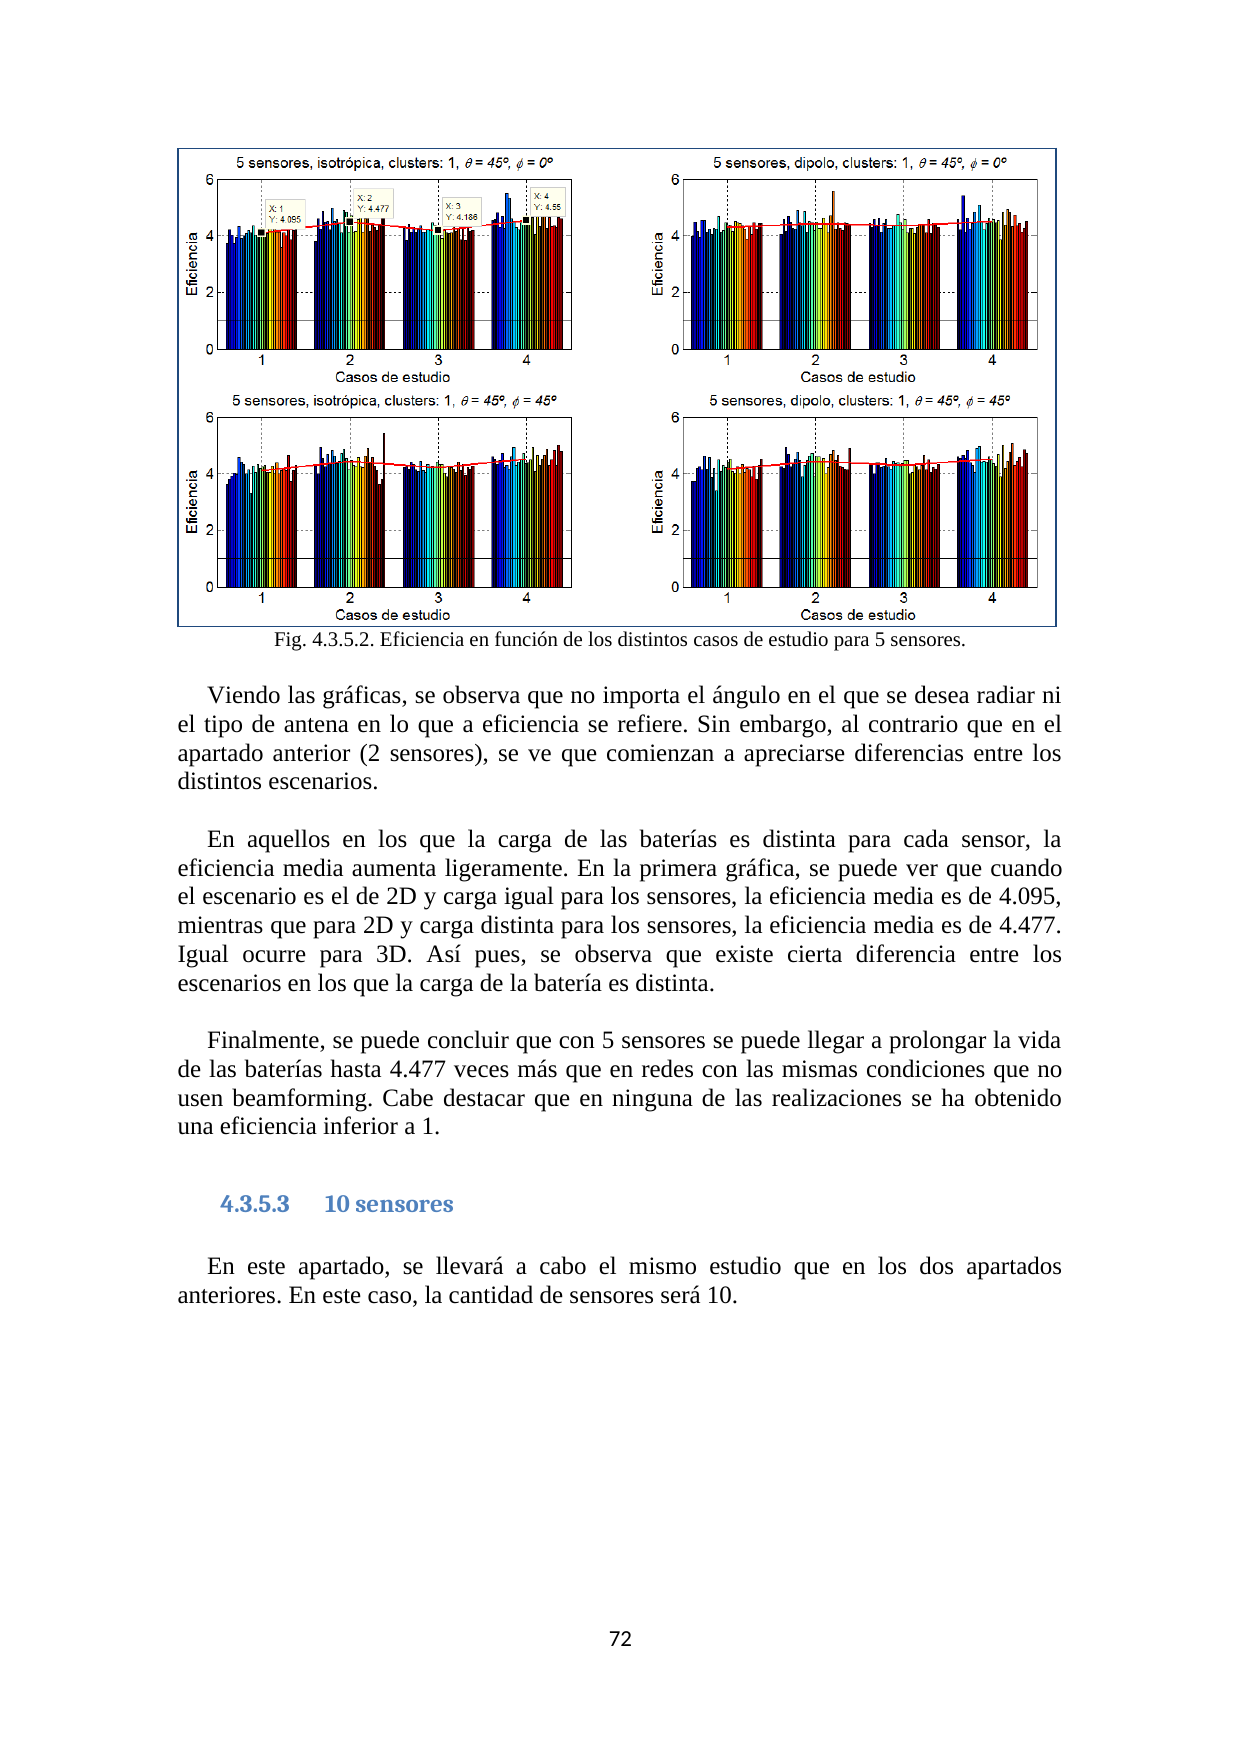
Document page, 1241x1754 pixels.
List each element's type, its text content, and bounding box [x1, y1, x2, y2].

subtitle 10 sensores [220, 1190, 1063, 1218]
text Finalmente, se puede concluir que con 5 sensores se puede llegar a prolongar la vida de las baterías hasta 4.477 veces más que en redes con las mismas condiciones que no usen beamforming. Cabe destacar que en ninguna de las realizaciones se ha obtenido una eficiencia inferior a 1. [177, 1025, 1063, 1140]
picture [179, 149, 1055, 626]
text Viendo las gráficas, se observa que no importa el ángulo en el que se desea radiar ni el tipo de antena en lo que a eficiencia se refiere. Sin embargo, al contrario que en el apartado anterior (2 sensores), se ve que comienzan a apreciarse diferencias entre los distintos escenarios. [177, 680, 1063, 795]
text En este apartado, se llevará a cabo el mismo estudio que en los dos apartados anteriores. En este caso, la cantidad de sensores será 10. [177, 1251, 1063, 1309]
text Fig. 4.3.5.2. Eficiencia en función de los distintos casos de estudio para 5 sensores. [177, 627, 1063, 651]
text En aquellos en los que la carga de las baterías es distinta para cada sensor, la eficiencia media aumenta ligeramente. En la primera gráfica, se puede ver que cuando el escenario es el de 2D y carga igual para los sensores, la eficiencia media es de 4.095, mientras que para 2D y carga distinta para los sensores, la eficiencia media es de 4.477. Igual ocurre para 3D. Así pues, se observa que existe cierta diferencia entre los escenarios en los que la carga de la batería es distinta. [177, 824, 1063, 996]
